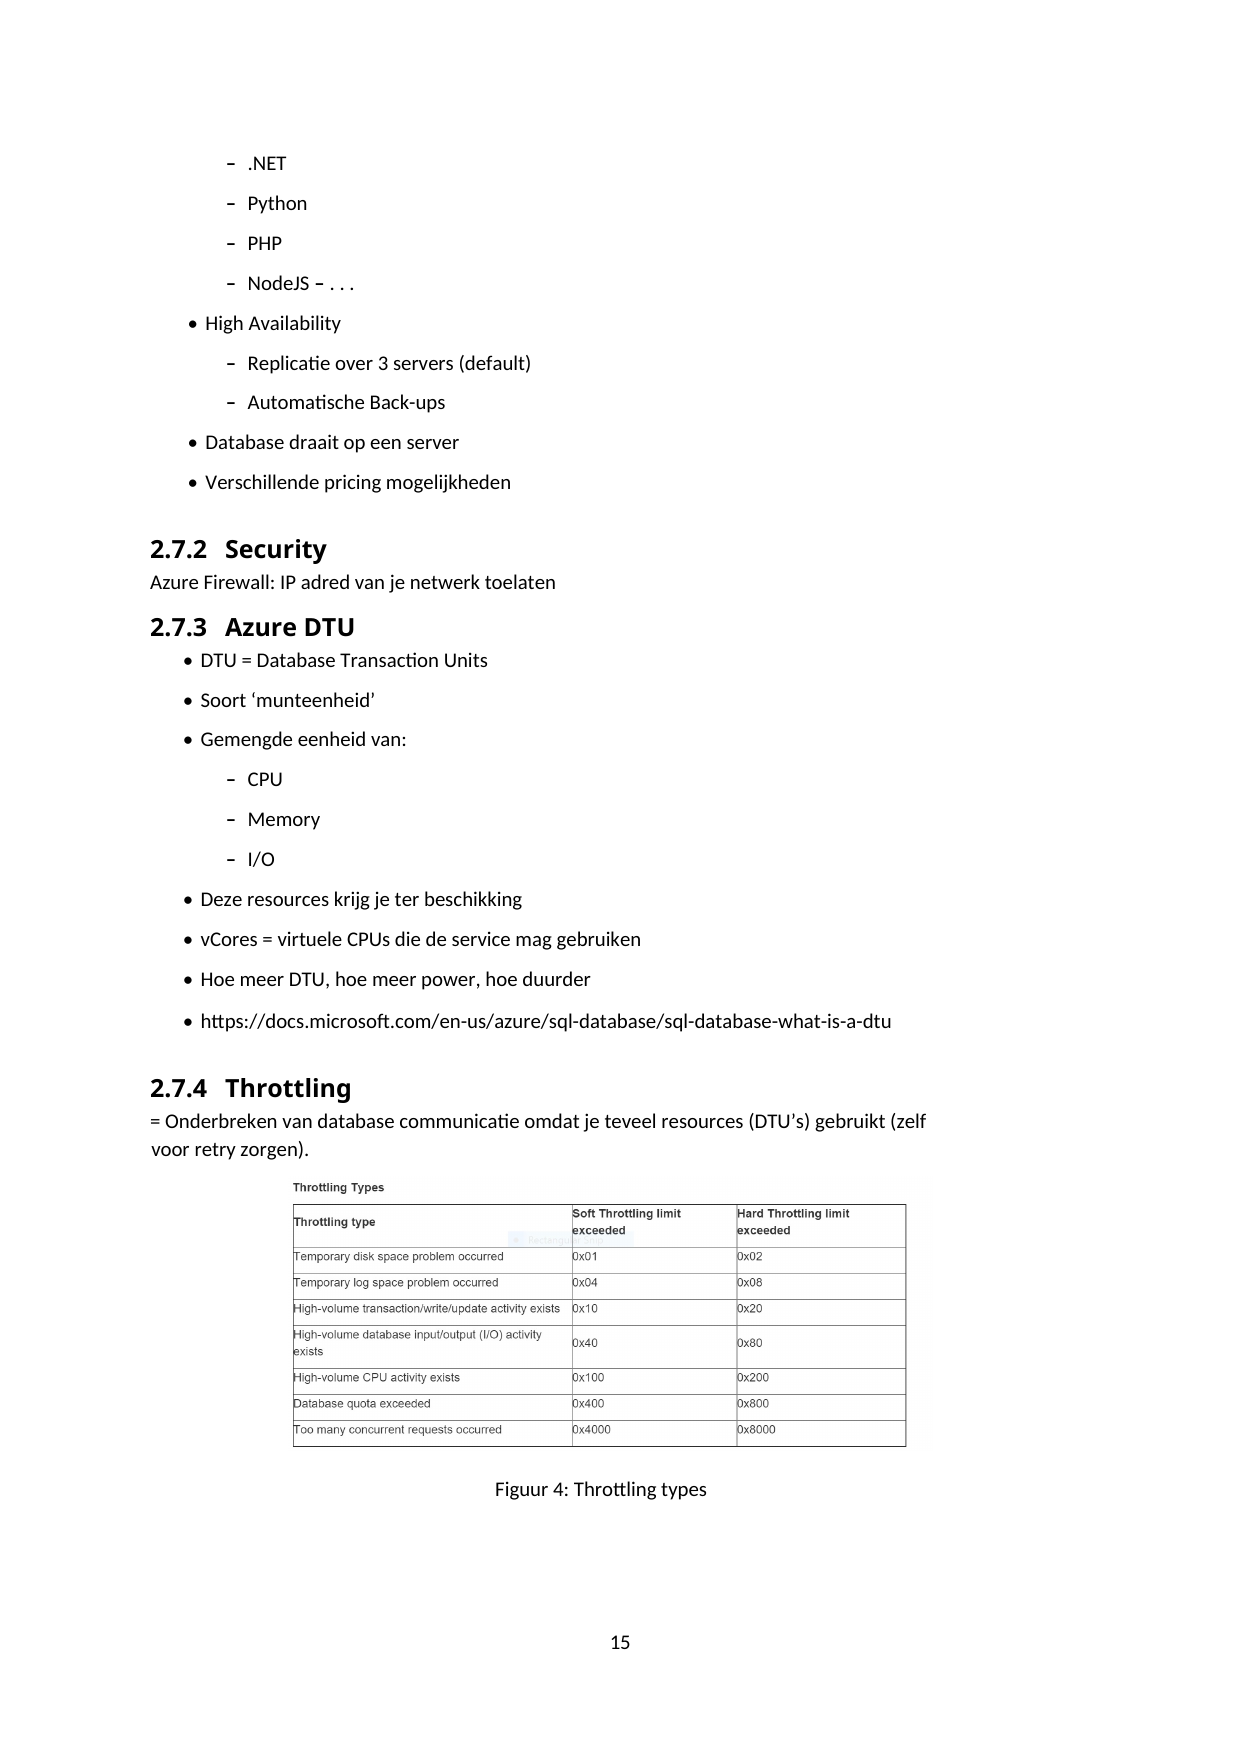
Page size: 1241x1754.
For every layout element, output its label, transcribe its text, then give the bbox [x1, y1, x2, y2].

list I/O [226, 846, 934, 872]
list CPU [226, 767, 934, 792]
list Deze resources krijg je ter beschikking [183, 886, 934, 912]
list PHP [226, 230, 934, 255]
text Figuur 4: Throttling types [495, 1476, 934, 1502]
list Hoe meer DTU, hoe meer power, hoe duurder [183, 966, 934, 991]
list vCores = virtuele CPUs die de service mag gebruiken [183, 926, 934, 952]
list Soort ‘munteenheid’ [183, 687, 934, 712]
picture [288, 1176, 933, 1451]
subtitle Security [150, 532, 1090, 566]
list Automatische Back-ups [226, 389, 934, 415]
text Azure Firewall: IP adred van je netwerk toelaten [150, 569, 1090, 595]
subtitle Azure DTU [150, 609, 1090, 643]
list High Availability [187, 310, 934, 335]
subtitle Throttling [150, 1071, 1090, 1105]
list Replicatie over 3 servers (default) [226, 350, 934, 375]
list Gemengde eenheid van: [183, 727, 934, 752]
list Memory [226, 806, 934, 832]
text = Onderbreken van database communicatie omdat je teveel resources (DTU’s) gebruikt (zelf voor retry zorgen). [150, 1108, 934, 1162]
list Database draait op een server [187, 429, 934, 455]
list Python [226, 190, 934, 215]
list .NET [226, 150, 934, 175]
list DTU = Database Transaction Units [183, 647, 934, 672]
list https://docs.microsoft.com/en-us/azure/sql-database/sql-database-what-is-a-dtu [183, 1008, 934, 1034]
list NodeJS – . . . [226, 270, 934, 295]
list Verschillende pricing mogelijkheden [187, 469, 934, 495]
